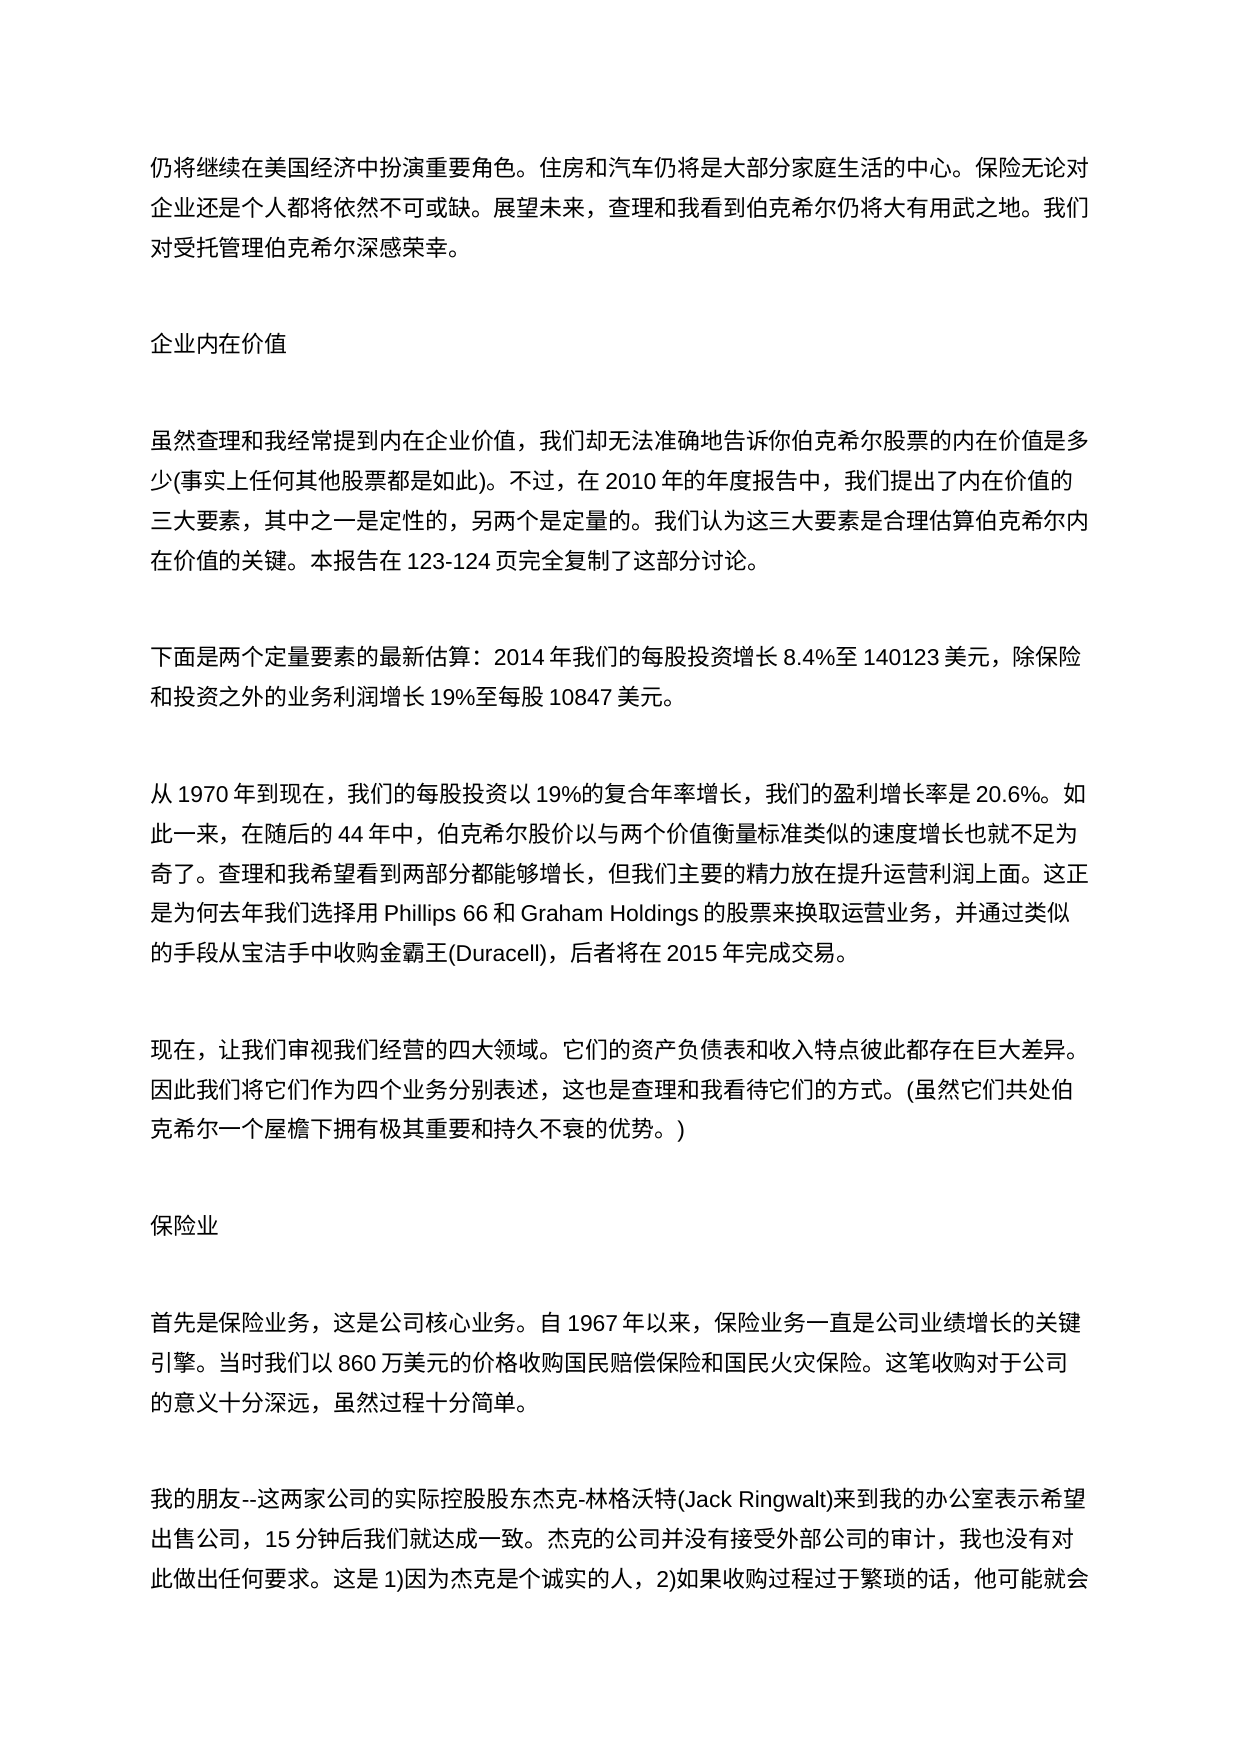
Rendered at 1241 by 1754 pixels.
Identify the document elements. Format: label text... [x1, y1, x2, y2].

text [150, 150, 1090, 263]
text 企业内在价值 [150, 326, 1090, 359]
text 从1970年到现在，我们的每股投资以19%的复合年率增长，我们的盈利增长率是20.6%。如此一来，在随后的44年中，伯克希尔股价以与两个价值衡量标准类似的速度增长也就不足为奇了。查理和我希望看到两部分都能够增长，但我们主要的精力放在提升运营利润上面。这正是为何去年我们选择用Phillips 66和Graham Holdings的股票来换取运营业务，并通过类似的手段从宝洁手中收购金霸王(Duracell)，后者将在2015年完成交易。 [150, 776, 1090, 968]
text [150, 1481, 1090, 1594]
text 保险业 [150, 1208, 1090, 1241]
text 现在，让我们审视我们经营的四大领域。它们的资产负债表和收入特点彼此都存在巨大差异。因此我们将它们作为四个业务分别表述，这也是查理和我看待它们的方式。(虽然它们共处伯克希尔一个屋檐下拥有极其重要和持久不衰的优势。) [150, 1032, 1090, 1144]
text 下面是两个定量要素的最新估算：2014年我们的每股投资增长8.4%至140123美元，除保险和投资之外的业务利润增长19%至每股10847美元。 [150, 639, 1090, 712]
text 虽然查理和我经常提到内在企业价值，我们却无法准确地告诉你伯克希尔股票的内在价值是多少(事实上任何其他股票都是如此)。不过，在2010年的年度报告中，我们提出了内在价值的三大要素，其中之一是定性的，另两个是定量的。我们认为这三大要素是合理估算伯克希尔内在价值的关键。本报告在123-124页完全复制了这部分讨论。 [150, 423, 1090, 576]
text 首先是保险业务，这是公司核心业务。自1967年以来，保险业务一直是公司业绩增长的关键引擎。当时我们以860万美元的价格收购国民赔偿保险和国民火灾保险。这笔收购对于公司的意义十分深远，虽然过程十分简单。 [150, 1305, 1090, 1418]
